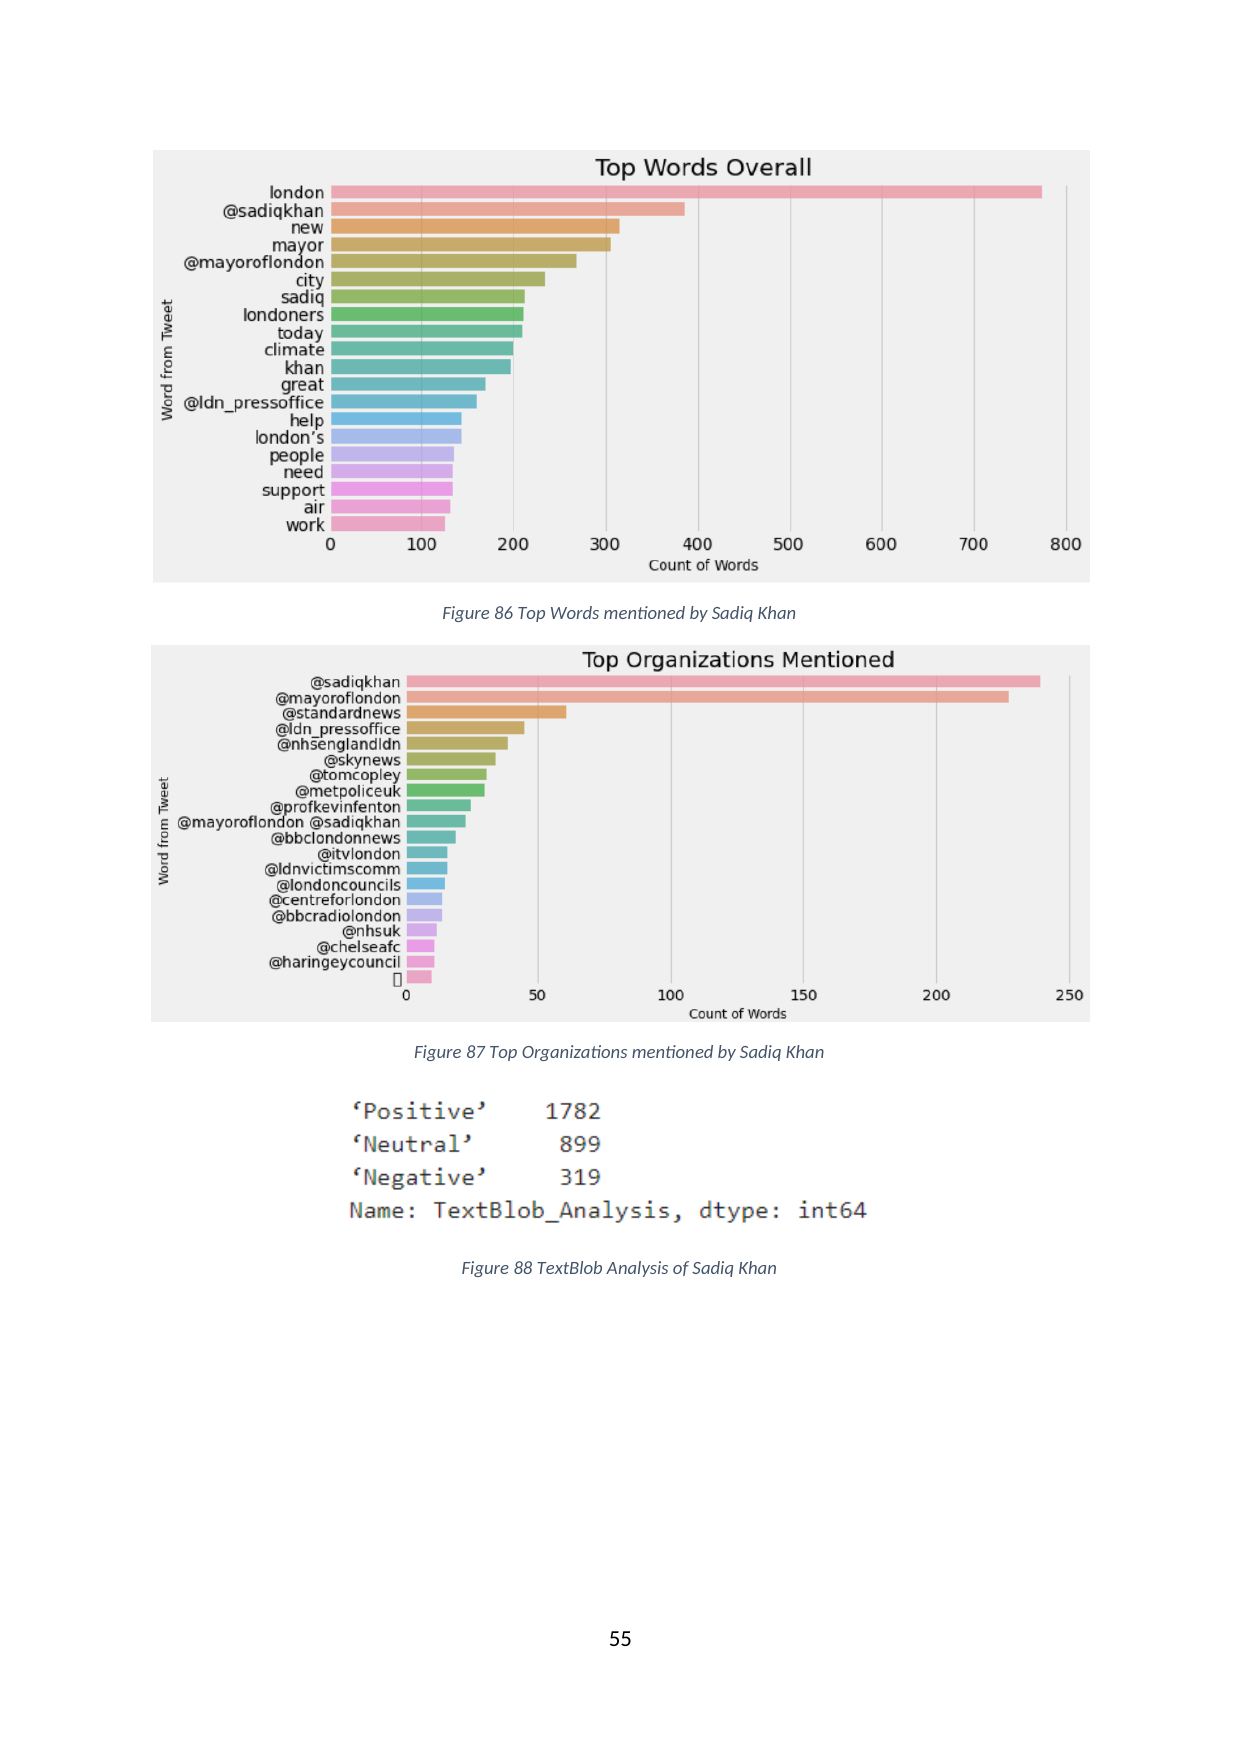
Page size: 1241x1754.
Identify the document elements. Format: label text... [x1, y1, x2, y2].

picture [150, 645, 1091, 1022]
text Figure 88 TextBlob Analysis of Sadiq Khan [150, 1256, 1090, 1279]
text Figure 87 Top Organizations mentioned by Sadiq Khan [150, 1040, 1090, 1063]
text Figure 86 Top Words mentioned by Sadiq Khan [150, 601, 1090, 624]
picture [150, 150, 1091, 583]
picture [345, 1083, 895, 1237]
